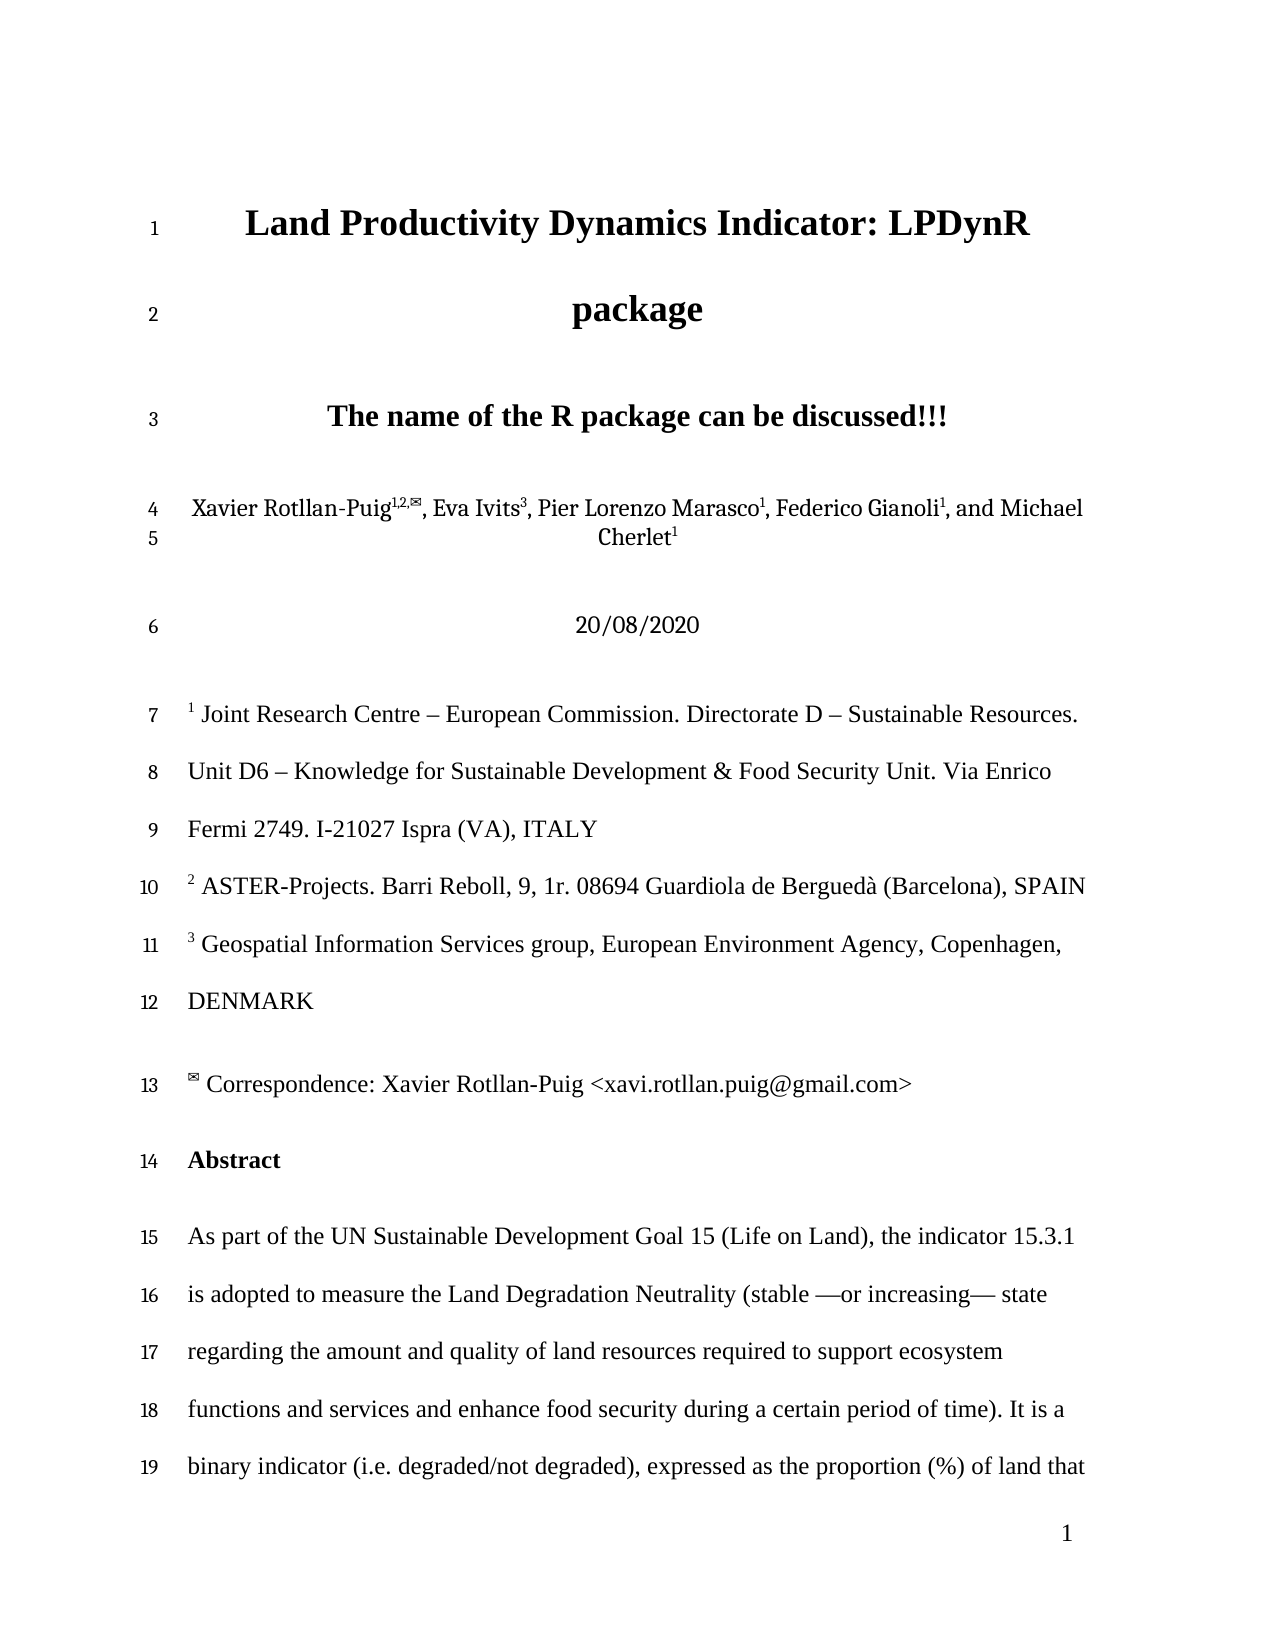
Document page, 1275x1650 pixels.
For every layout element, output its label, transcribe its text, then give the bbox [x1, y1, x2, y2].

text Abstract [187, 1145, 1087, 1174]
text ✉ Correspondence: Xavier Rotllan-Puig <> [187, 1069, 1087, 1097]
subtitle The name of the R package can be discussed!!! [187, 397, 1087, 433]
text 1 Joint Research Centre – European Commission. Directorate D – Sustainable Resources. Unit D6 – Knowledge for Sustainable Development & Food Security Unit. Via Enrico Fermi 2749. I-21027 Ispra (VA), ITALY 2 ASTER-Projects. Barri Reboll, 9, 1r. 08694 Guardiola de Berguedà (Barcelona), SPAIN 3 Geospatial Information Services group, European Environment Agency, Copenhagen, DENMARK [187, 699, 1087, 1015]
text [187, 1221, 1087, 1480]
text 20/08/2020 [187, 611, 1087, 640]
title Land Productivity Dynamics Indicator: LPDynR package [187, 200, 1087, 329]
text Xavier Rotllan-Puig1,2,✉, Eva Ivits3, Pier Lorenzo Marasco1, Federico Gianoli1, and Michael Cherlet1 [187, 494, 1087, 552]
